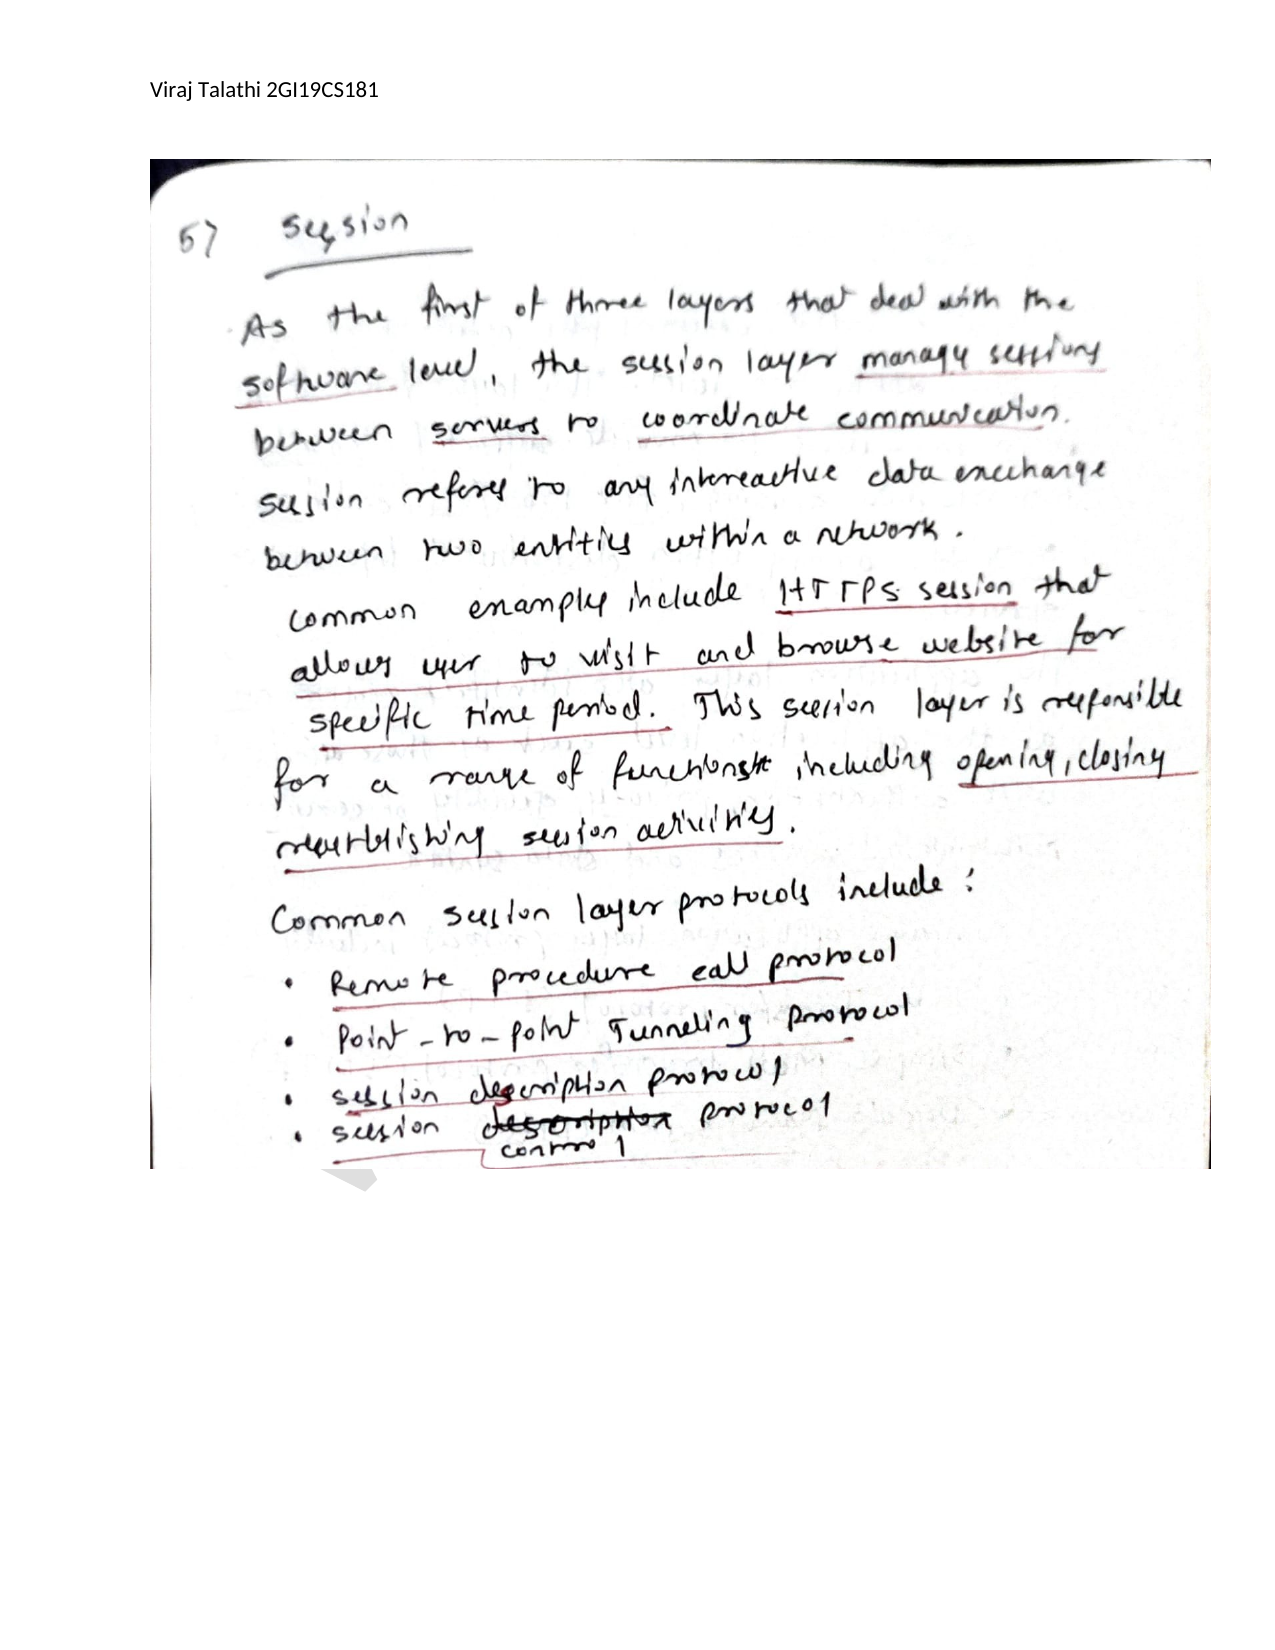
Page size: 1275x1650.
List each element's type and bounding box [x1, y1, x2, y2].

picture [150, 159, 1211, 1169]
